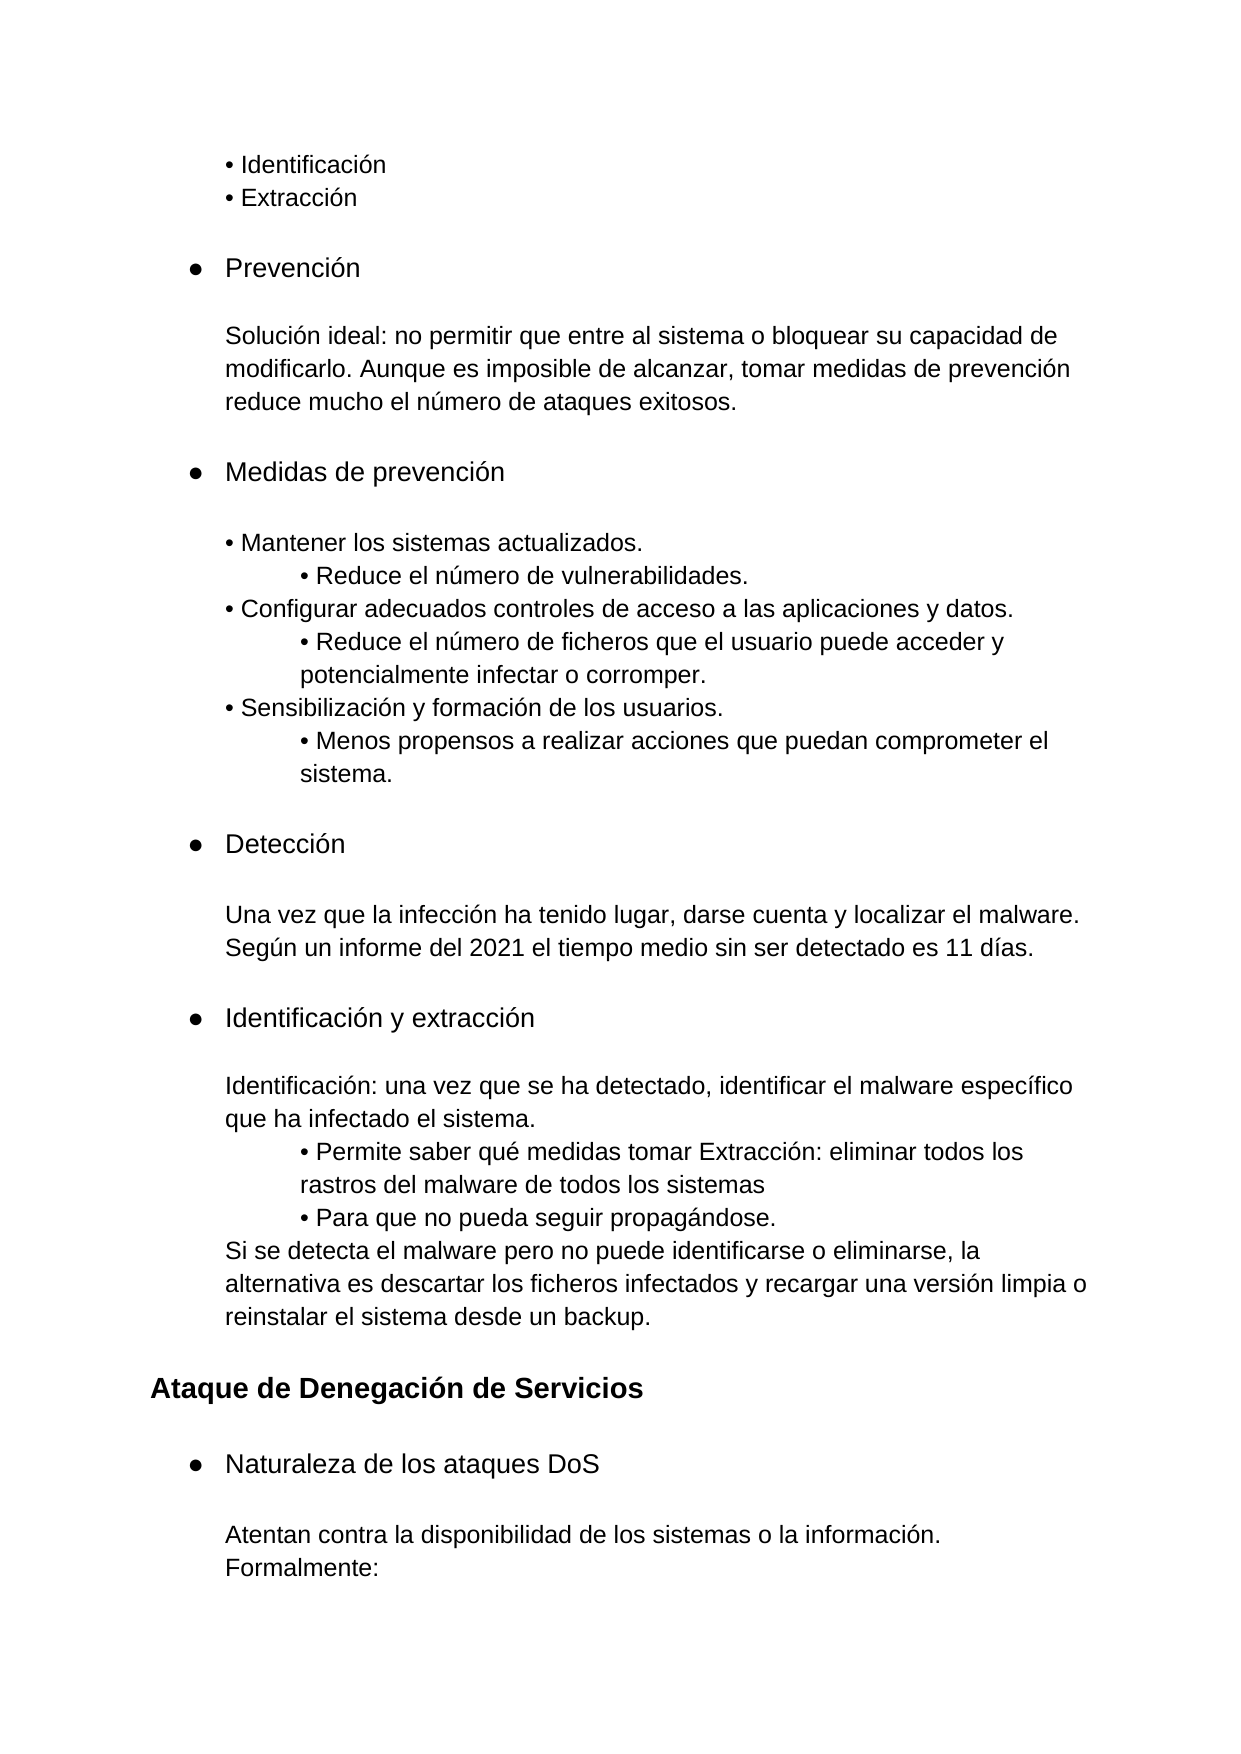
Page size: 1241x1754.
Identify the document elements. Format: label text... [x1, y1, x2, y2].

text Ataque de Denegación de Servicios [150, 1371, 1090, 1404]
text Si se detecta el malware pero no puede identificarse o eliminarse, la alternativa es descartar los ficheros infectados y recargar una versión limpia o reinstalar el sistema desde un backup. [225, 1236, 1090, 1331]
text • Configurar adecuados controles de acceso a las aplicaciones y datos. [225, 594, 1090, 623]
list Medidas de prevención [187, 456, 1090, 487]
text • Extracción [225, 183, 1090, 212]
list Identificación y extracción [187, 1002, 1090, 1033]
text • Identificación [225, 150, 1090, 179]
list Prevención [187, 252, 1090, 283]
text • Permite saber qué medidas tomar Extracción: eliminar todos los rastros del malware de todos los sistemas [300, 1137, 1090, 1198]
text • Mantener los sistemas actualizados. [225, 528, 1090, 557]
list Detección [187, 828, 1090, 859]
text • Menos propensos a realizar acciones que puedan comprometer el sistema. [300, 726, 1090, 788]
text • Reduce el número de ficheros que el usuario puede acceder y potencialmente infectar o corromper. [300, 627, 1090, 689]
text Según un informe del 2021 el tiempo medio sin ser detectado es 11 días. [225, 933, 1090, 962]
text Una vez que la infección ha tenido lugar, darse cuenta y localizar el malware. [225, 900, 1090, 928]
text Identificación: una vez que se ha detectado, identificar el malware específico que ha infectado el sistema. [225, 1071, 1090, 1132]
text • Reduce el número de vulnerabilidades. [225, 561, 1090, 589]
text • Sensibilización y formación de los usuarios. [225, 693, 1090, 722]
text Solución ideal: no permitir que entre al sistema o bloquear su capacidad de modificarlo. Aunque es imposible de alcanzar, tomar medidas de prevención reduce mucho el número de ataques exitosos. [225, 321, 1090, 416]
text Atentan contra la disponibilidad de los sistemas o la información. Formalmente: [225, 1520, 1090, 1582]
list Naturaleza de los ataques DoS [187, 1448, 1090, 1479]
text • Para que no pueda seguir propagándose. [225, 1203, 1090, 1232]
